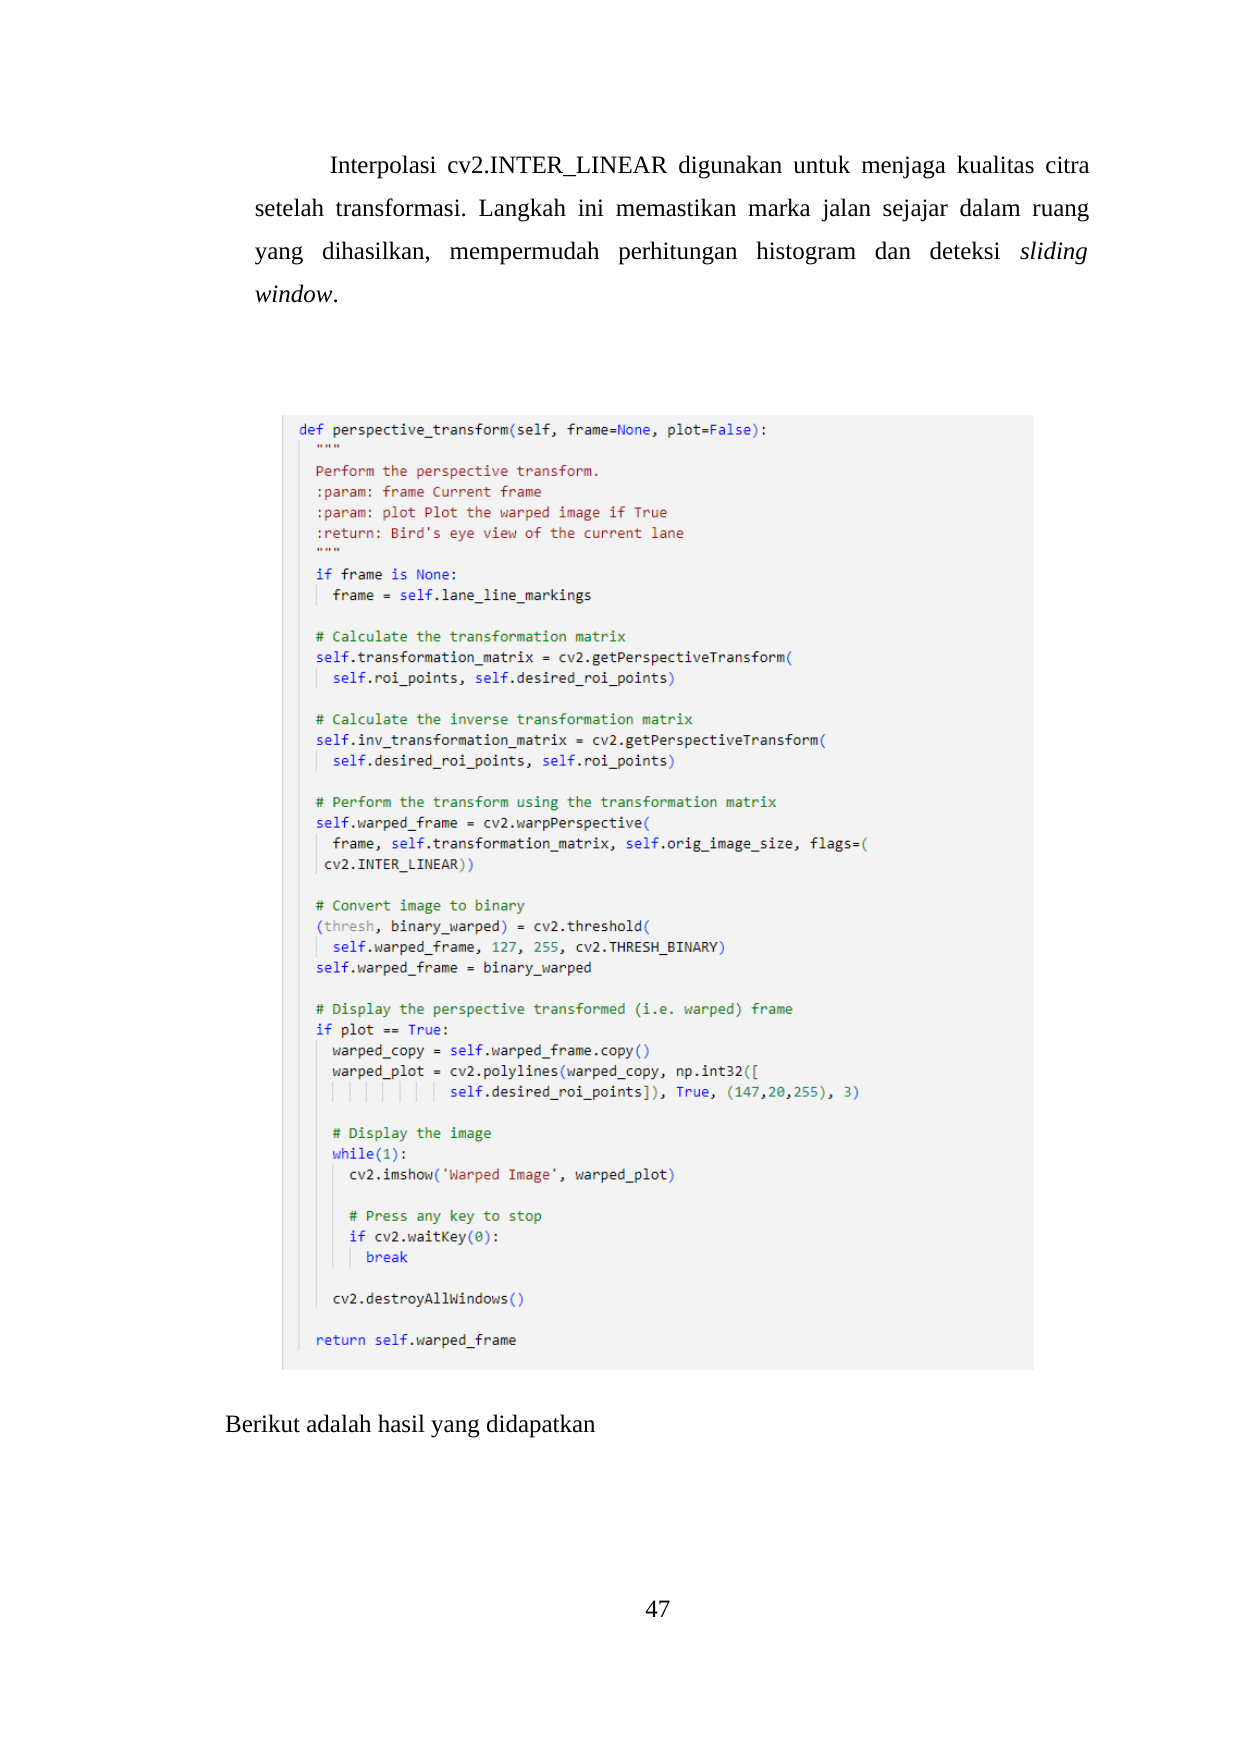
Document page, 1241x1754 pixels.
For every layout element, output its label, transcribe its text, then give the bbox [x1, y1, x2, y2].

text Interpolasi cv2.INTER_LINEAR digunakan untuk menjaga kualitas citra setelah transformasi. Langkah ini memastikan marka jalan sejajar dalam ruang yang dihasilkan, mempermudah perhitungan histogram dan deteksi sliding window. [254, 150, 1090, 308]
text Berikut adalah hasil yang didapatkan [150, 1409, 1090, 1437]
picture [281, 415, 1034, 1370]
